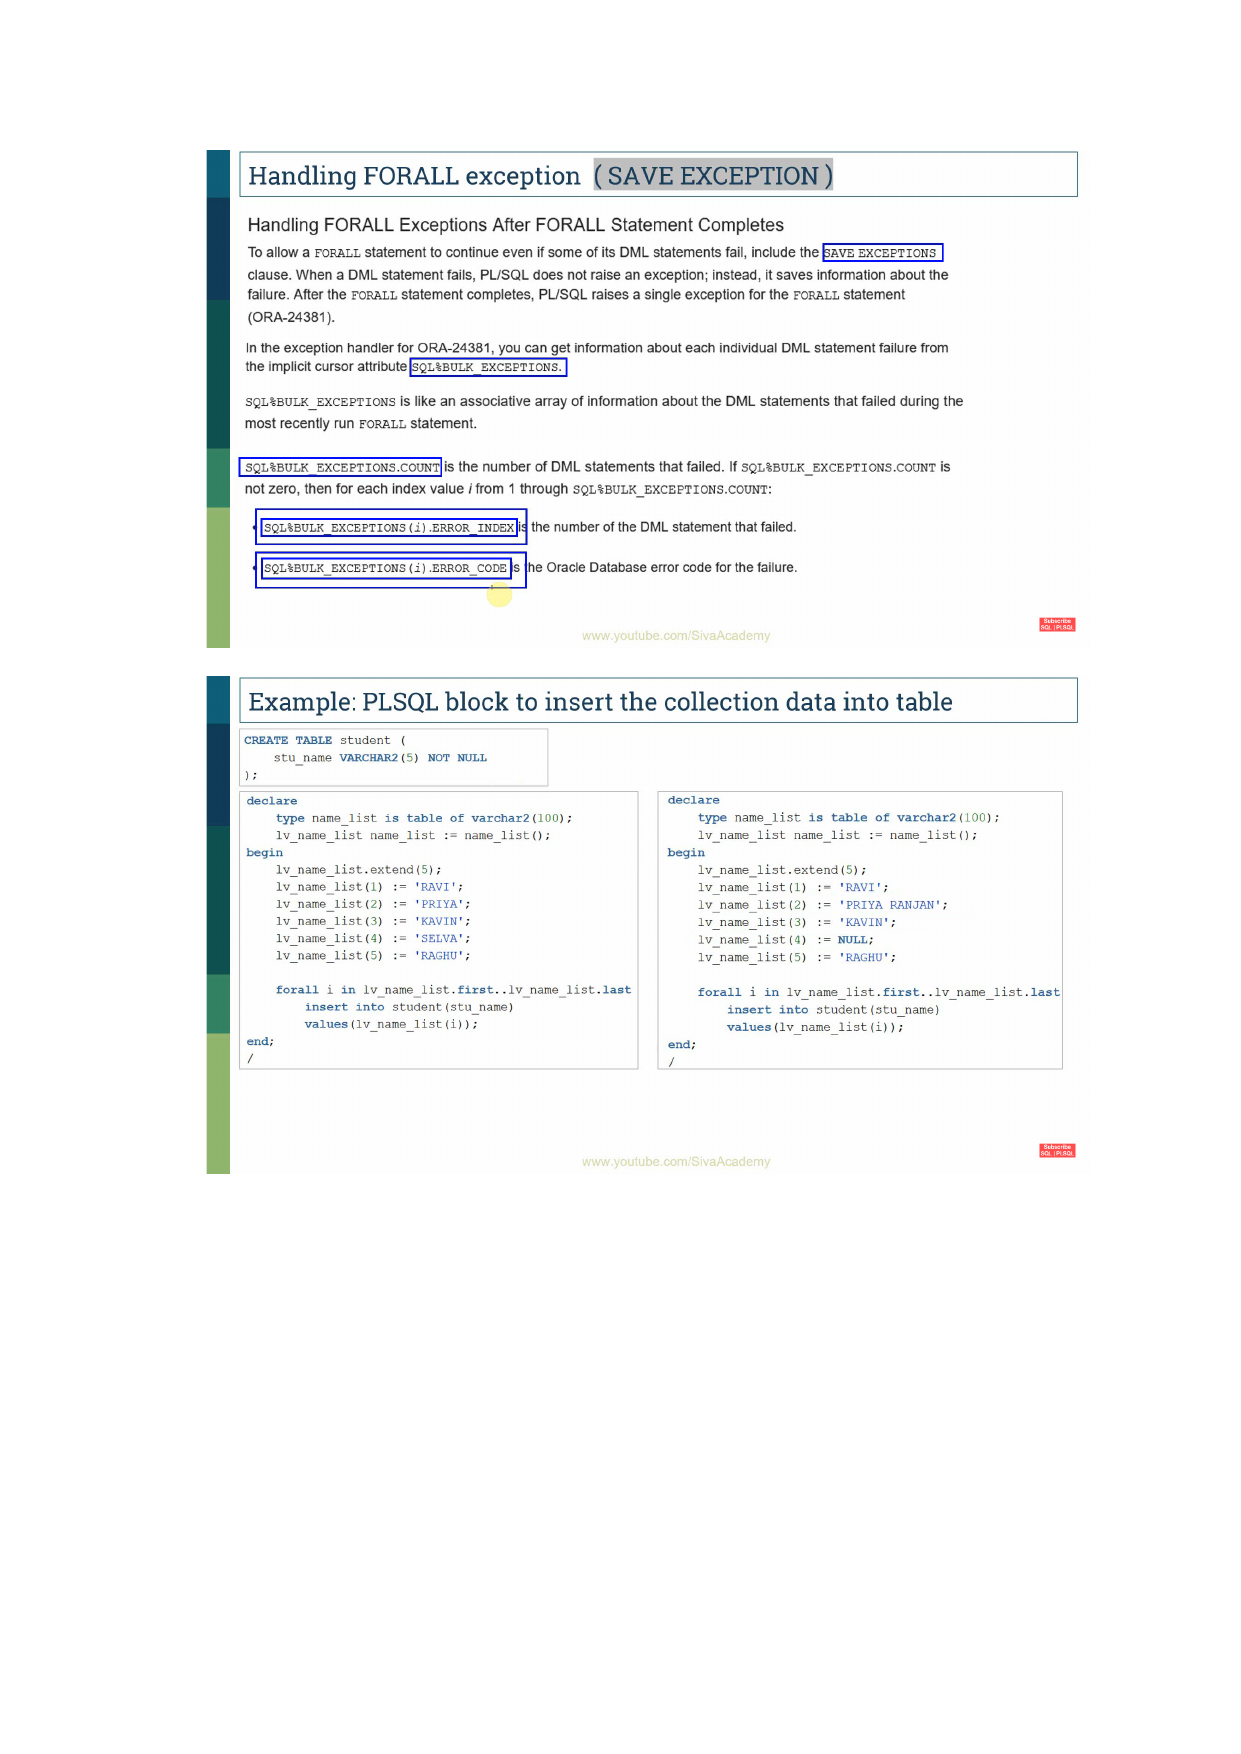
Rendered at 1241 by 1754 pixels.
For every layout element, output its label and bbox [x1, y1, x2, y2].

picture [206, 676, 1091, 1174]
picture [206, 150, 1091, 648]
